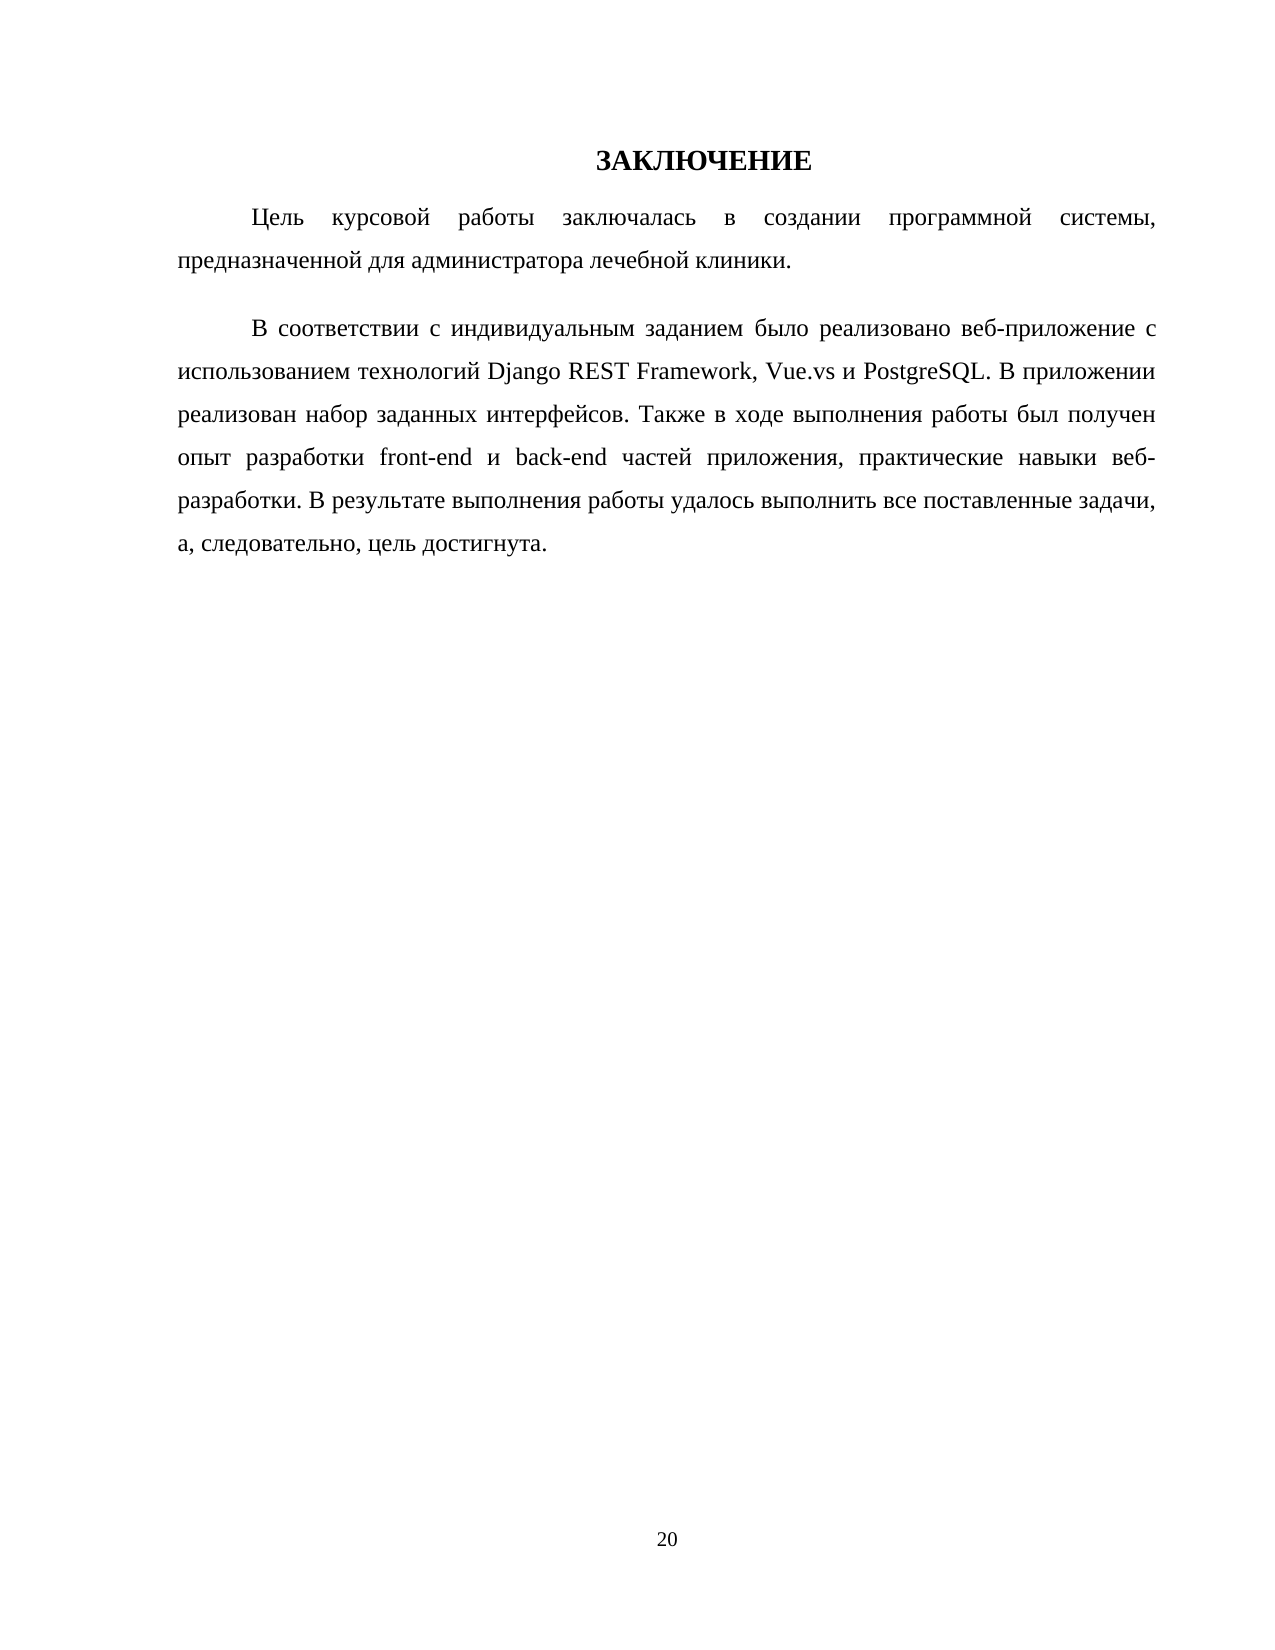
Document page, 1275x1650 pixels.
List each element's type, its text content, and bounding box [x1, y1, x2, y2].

subtitle ЗАКЛЮЧЕНИЕ [177, 143, 1157, 177]
text В соответствии с индивидуальным заданием было реализовано веб-приложение с использованием технологий Django REST Framework, Vue.vs и PostgreSQL. В приложении реализован набор заданных интерфейсов. Также в ходе выполнения работы был получен опыт разработки front-end и back-end частей приложения, практические навыки веб-разработки. В результате выполнения работы удалось выполнить все поставленные задачи, а, следовательно, цель достигнута. [177, 313, 1157, 557]
text Цель курсовой работы заключалась в создании программной системы, предназначенной для администратора лечебной клиники. [177, 202, 1157, 273]
